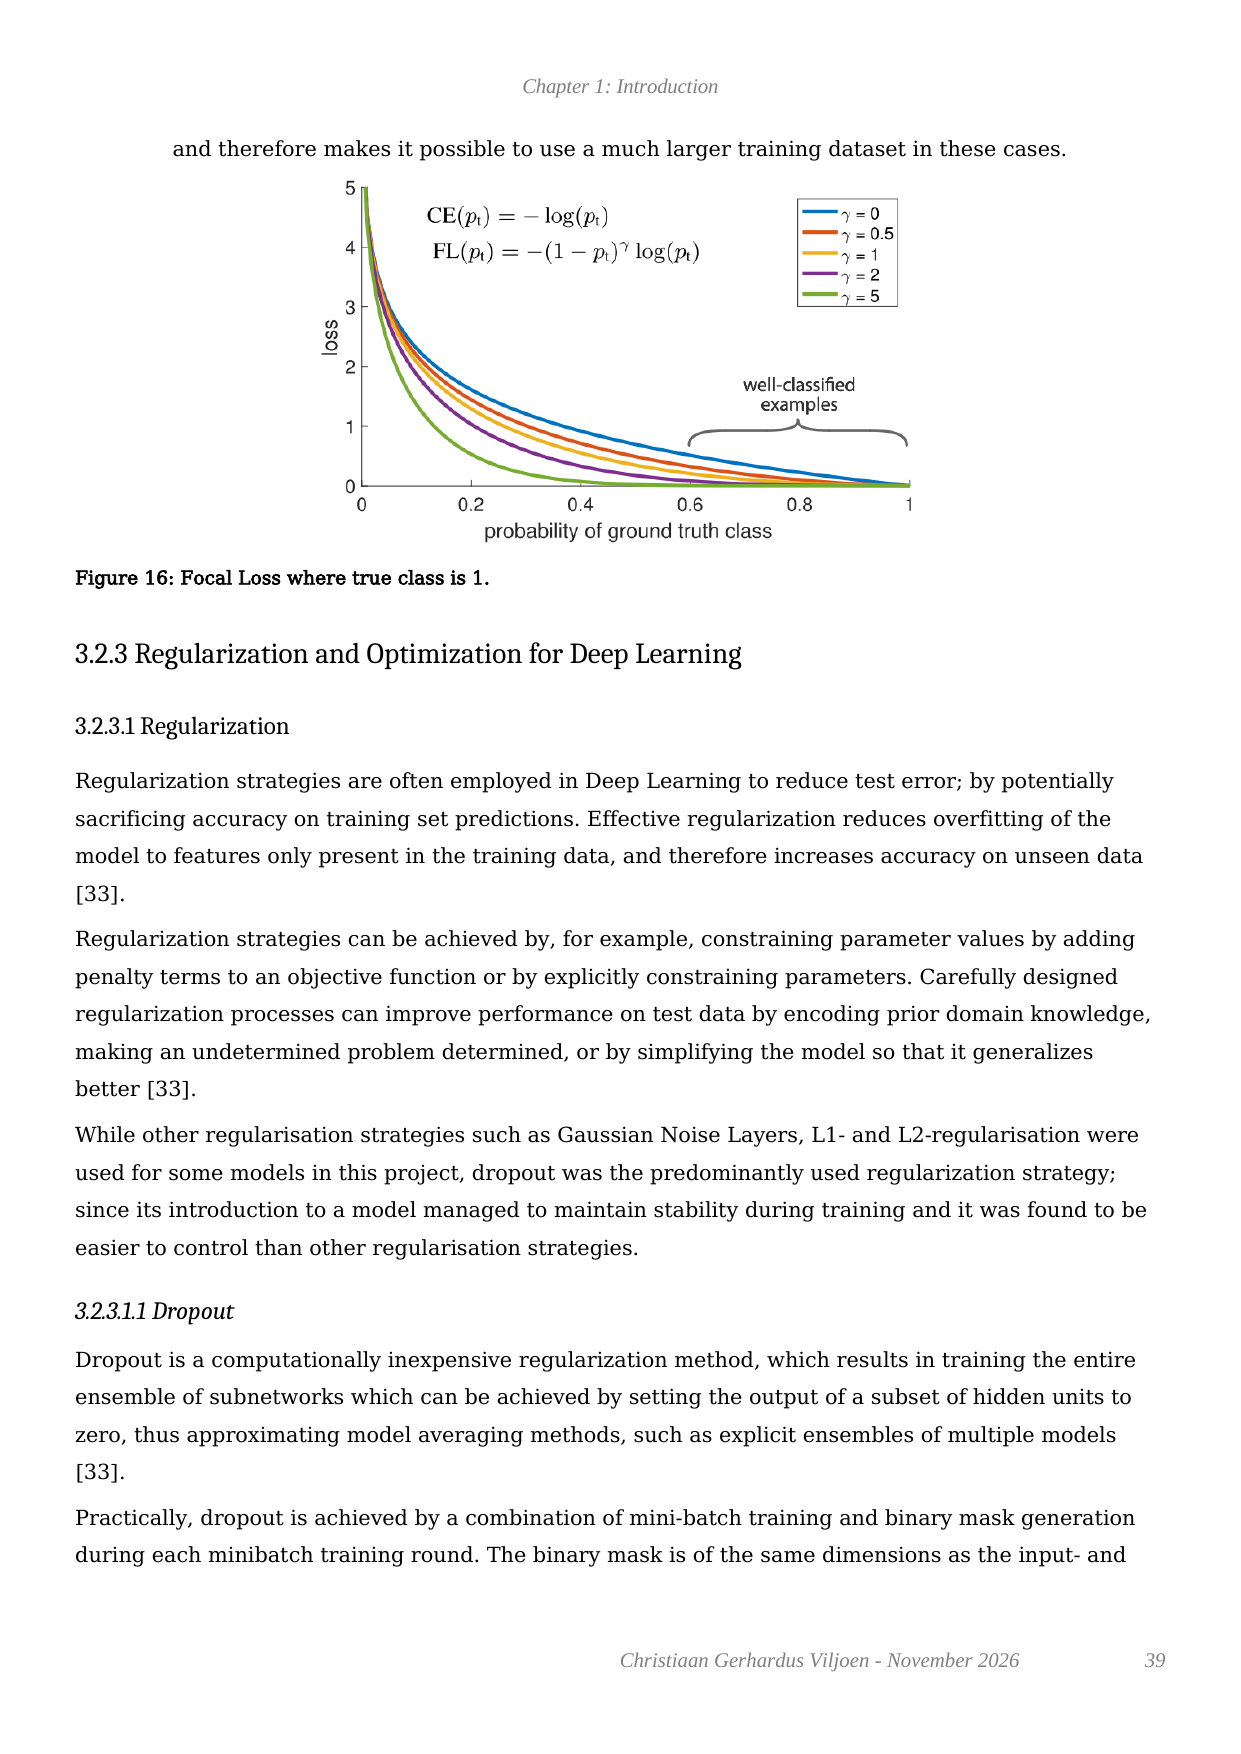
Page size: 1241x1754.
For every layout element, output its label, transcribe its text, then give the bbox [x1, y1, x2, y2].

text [75, 1505, 1165, 1567]
subtitle Regularization [75, 712, 1165, 741]
text Regularization strategies can be achieved by, for example, constraining parameter values by adding penalty terms to an objective function or by explicitly constraining parameters. Carefully designed regularization processes can improve performance on test data by encoding prior domain knowledge, making an undetermined problem determined, or by simplifying the model so that it generalizes better [33]. [75, 926, 1165, 1101]
text Dropout is a computationally inexpensive regularization method, which results in training the entire ensemble of subnetworks which can be achieved by setting the output of a subset of hidden units to zero, thus approximating model averaging methods, such as explicit ensembles of multiple models [33]. [75, 1346, 1165, 1484]
text Regularization strategies are often employed in Deep Learning to reduce test error; by potentially sacrificing accuracy on training set predictions. Effective regularization reduces overfitting of the model to features only present in the training data, and therefore increases accuracy on unseen data [33]. [75, 768, 1165, 905]
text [75, 135, 1165, 545]
subtitle Dropout [75, 1297, 1165, 1326]
subtitle Regularization and Optimization for Deep Learning [75, 637, 1165, 670]
picture [317, 172, 924, 545]
text While other regularisation strategies such as Gaussian Noise Layers, L1- and L2-regularisation were used for some models in this project, dropout was the predominantly used regularization strategy; since its introduction to a model managed to maintain stability during training and it was found to be easier to control than other regularisation strategies. [75, 1122, 1165, 1259]
text Figure 16: Focal Loss where true class is 1. [75, 566, 1165, 588]
